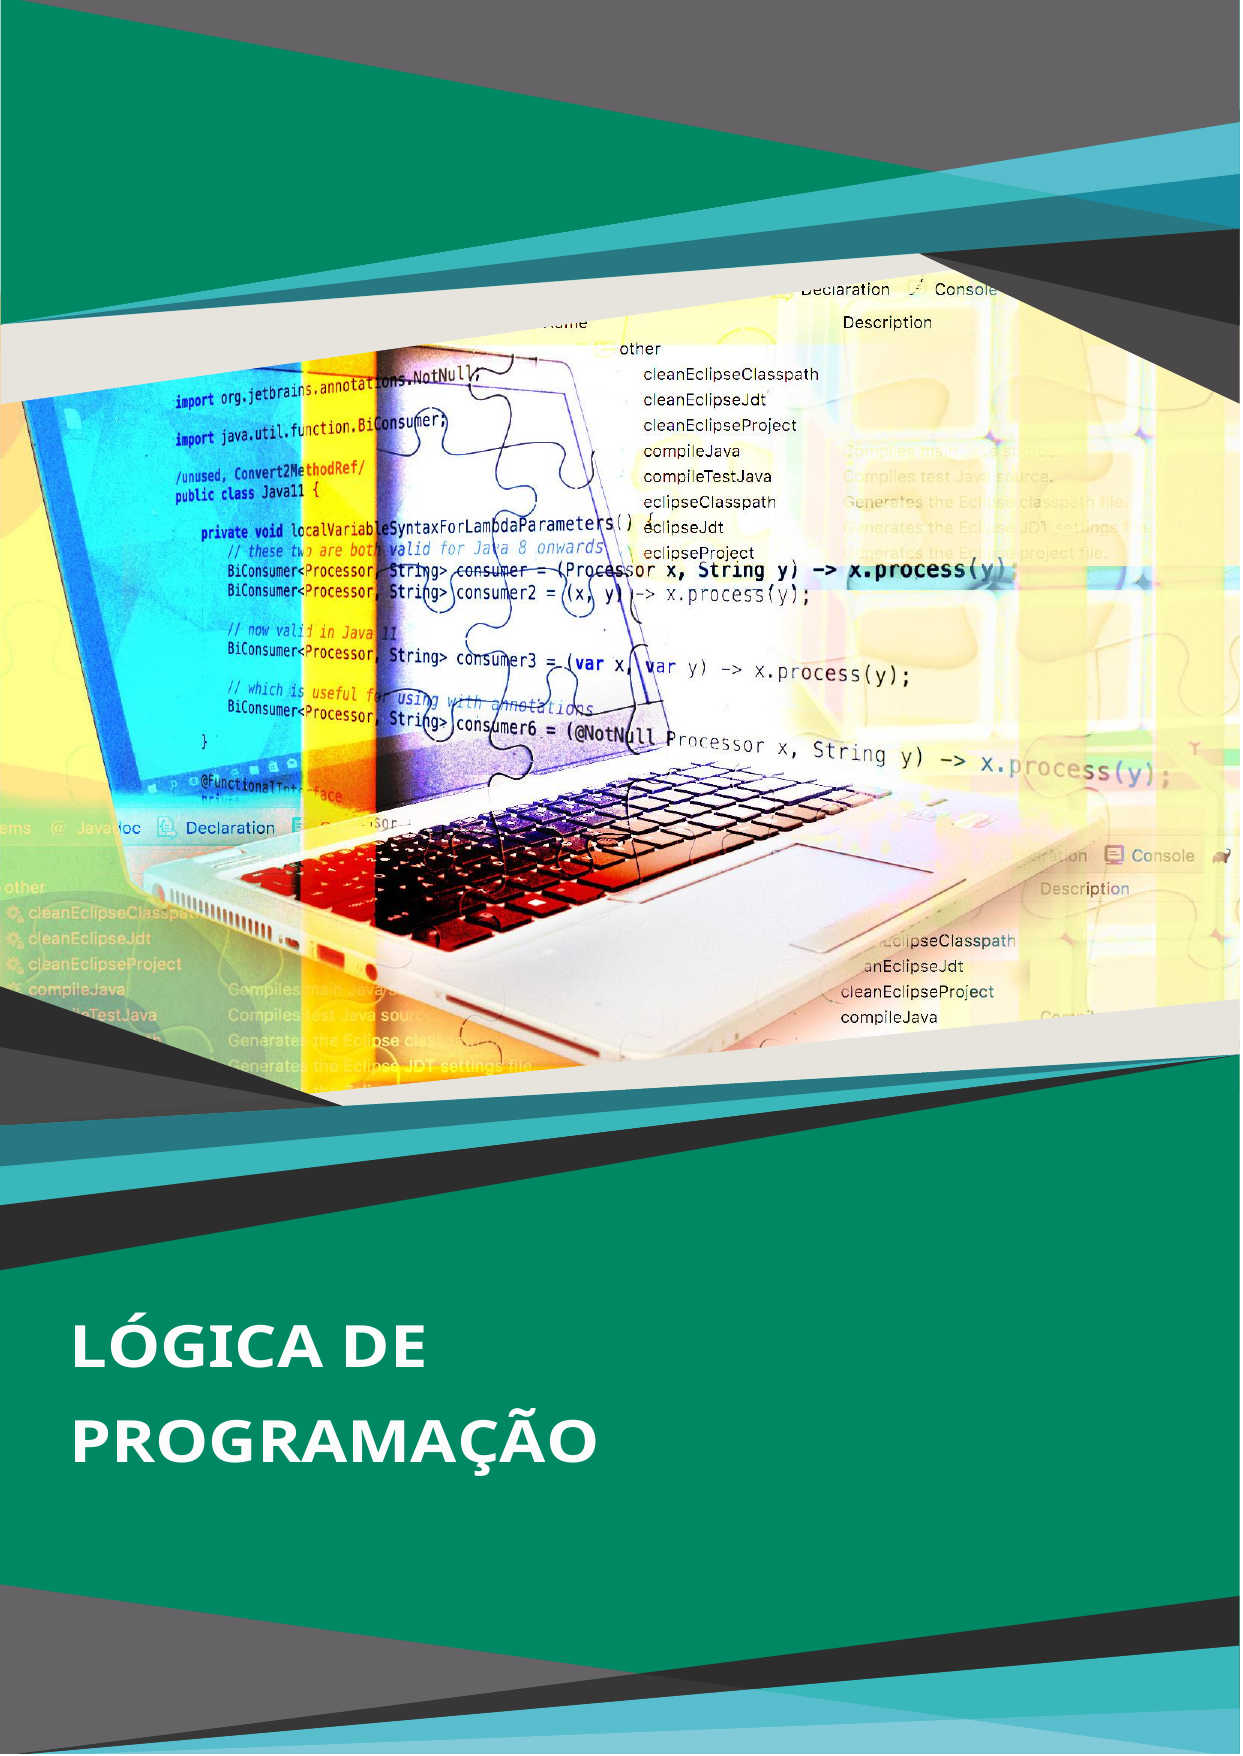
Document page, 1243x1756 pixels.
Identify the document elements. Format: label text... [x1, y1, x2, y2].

picture [0, 270, 1240, 1093]
text LÓGICA DE PROGRAMAÇÃO [69, 1305, 824, 1480]
